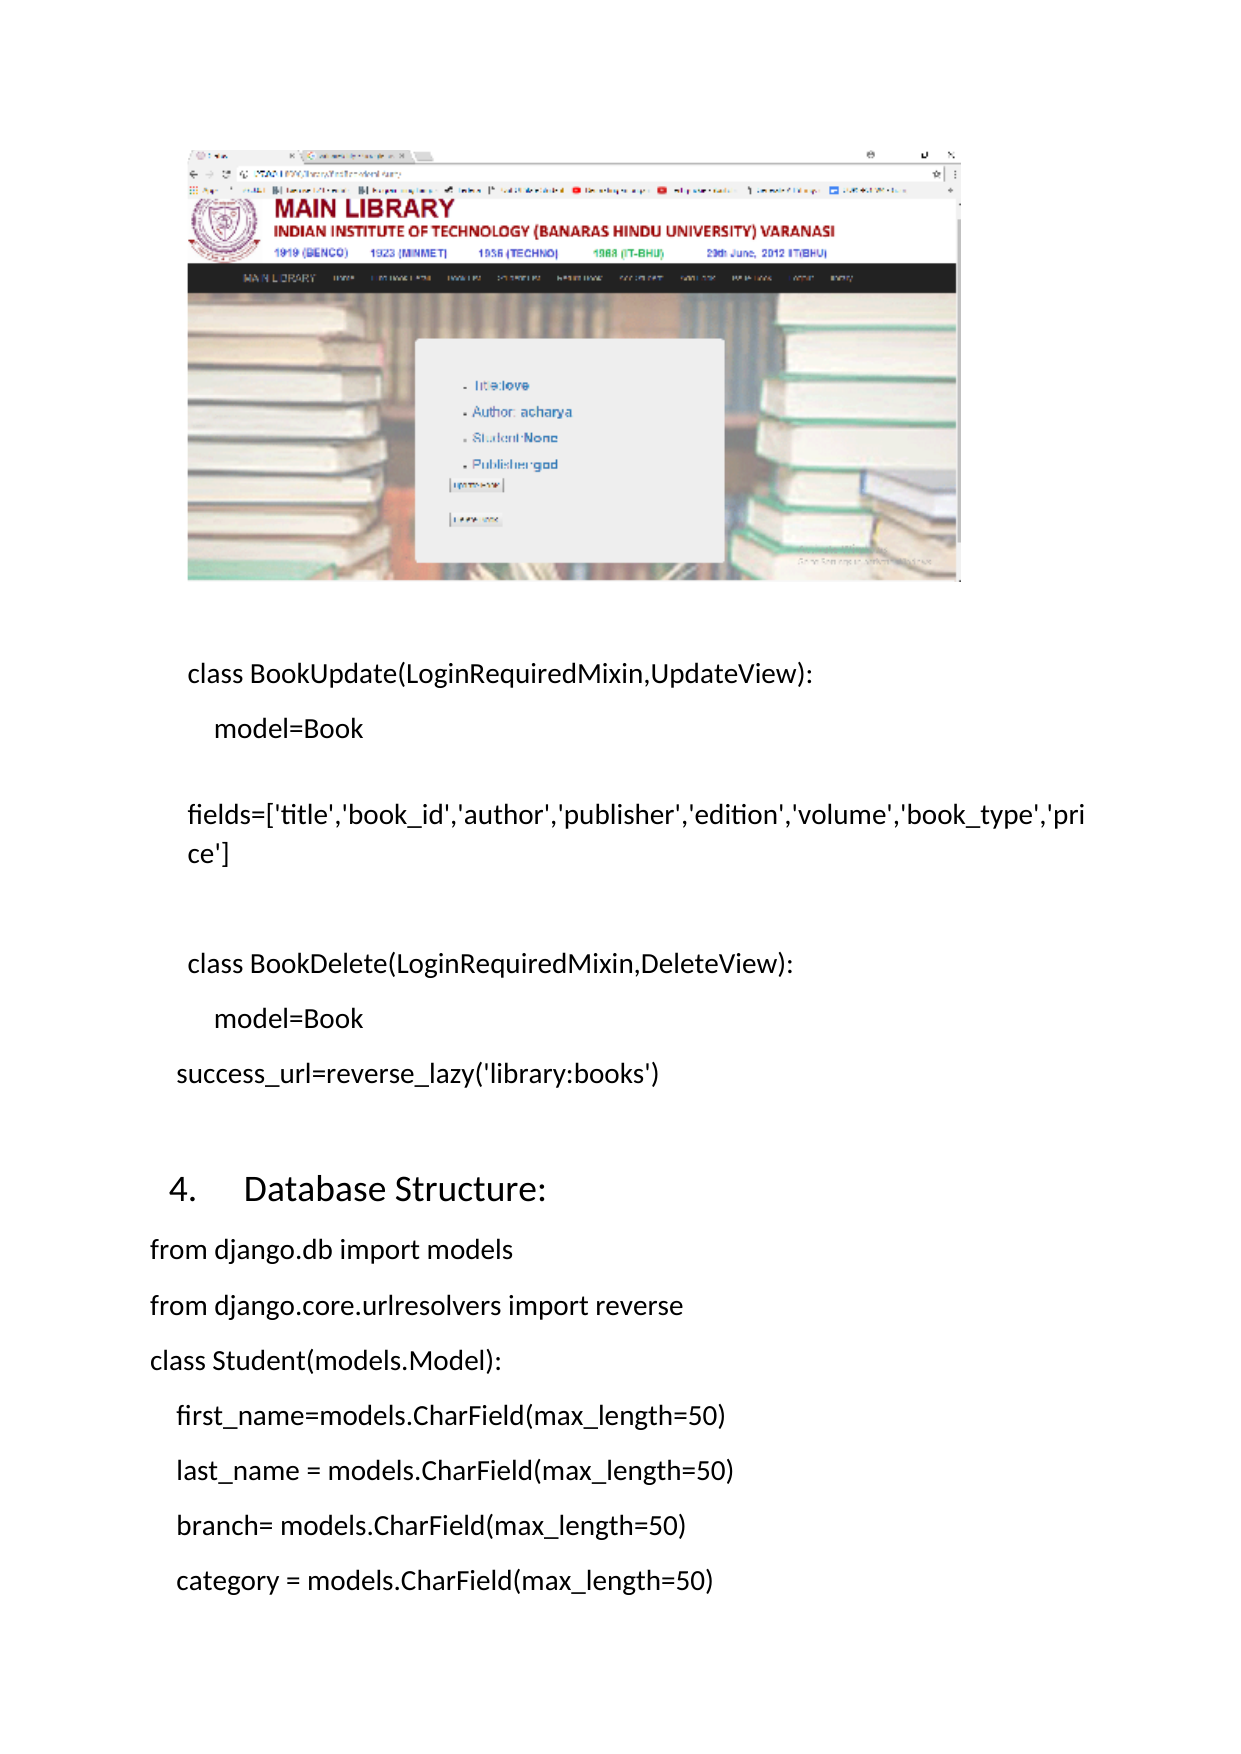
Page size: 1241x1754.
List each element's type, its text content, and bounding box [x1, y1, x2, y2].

text success_url=reverse_lazy('library:books') [150, 1055, 1090, 1091]
picture [187, 150, 961, 582]
text from django.core.urlresolvers import reverse [150, 1287, 1090, 1322]
text category = models.CharField(max_length=50) [150, 1562, 1090, 1598]
text model=Book [187, 710, 1090, 746]
text from django.db import models [150, 1231, 1090, 1267]
list Database Structure: [169, 1165, 1090, 1211]
text fields=['title','book_id','author','publisher','edition','volume','book_type','price'] [187, 765, 1090, 870]
text class BookDelete(LoginRequiredMixin,DeleteView): [187, 945, 1090, 981]
text first_name=models.CharField(max_length=50) [150, 1397, 1090, 1432]
text last_name = models.CharField(max_length=50) [150, 1452, 1090, 1487]
text class BookUpdate(LoginRequiredMixin,UpdateView): [187, 655, 1090, 691]
text model=Book [187, 1000, 1090, 1036]
text branch= models.CharField(max_length=50) [150, 1507, 1090, 1543]
text class Student(models.Model): [150, 1342, 1090, 1377]
